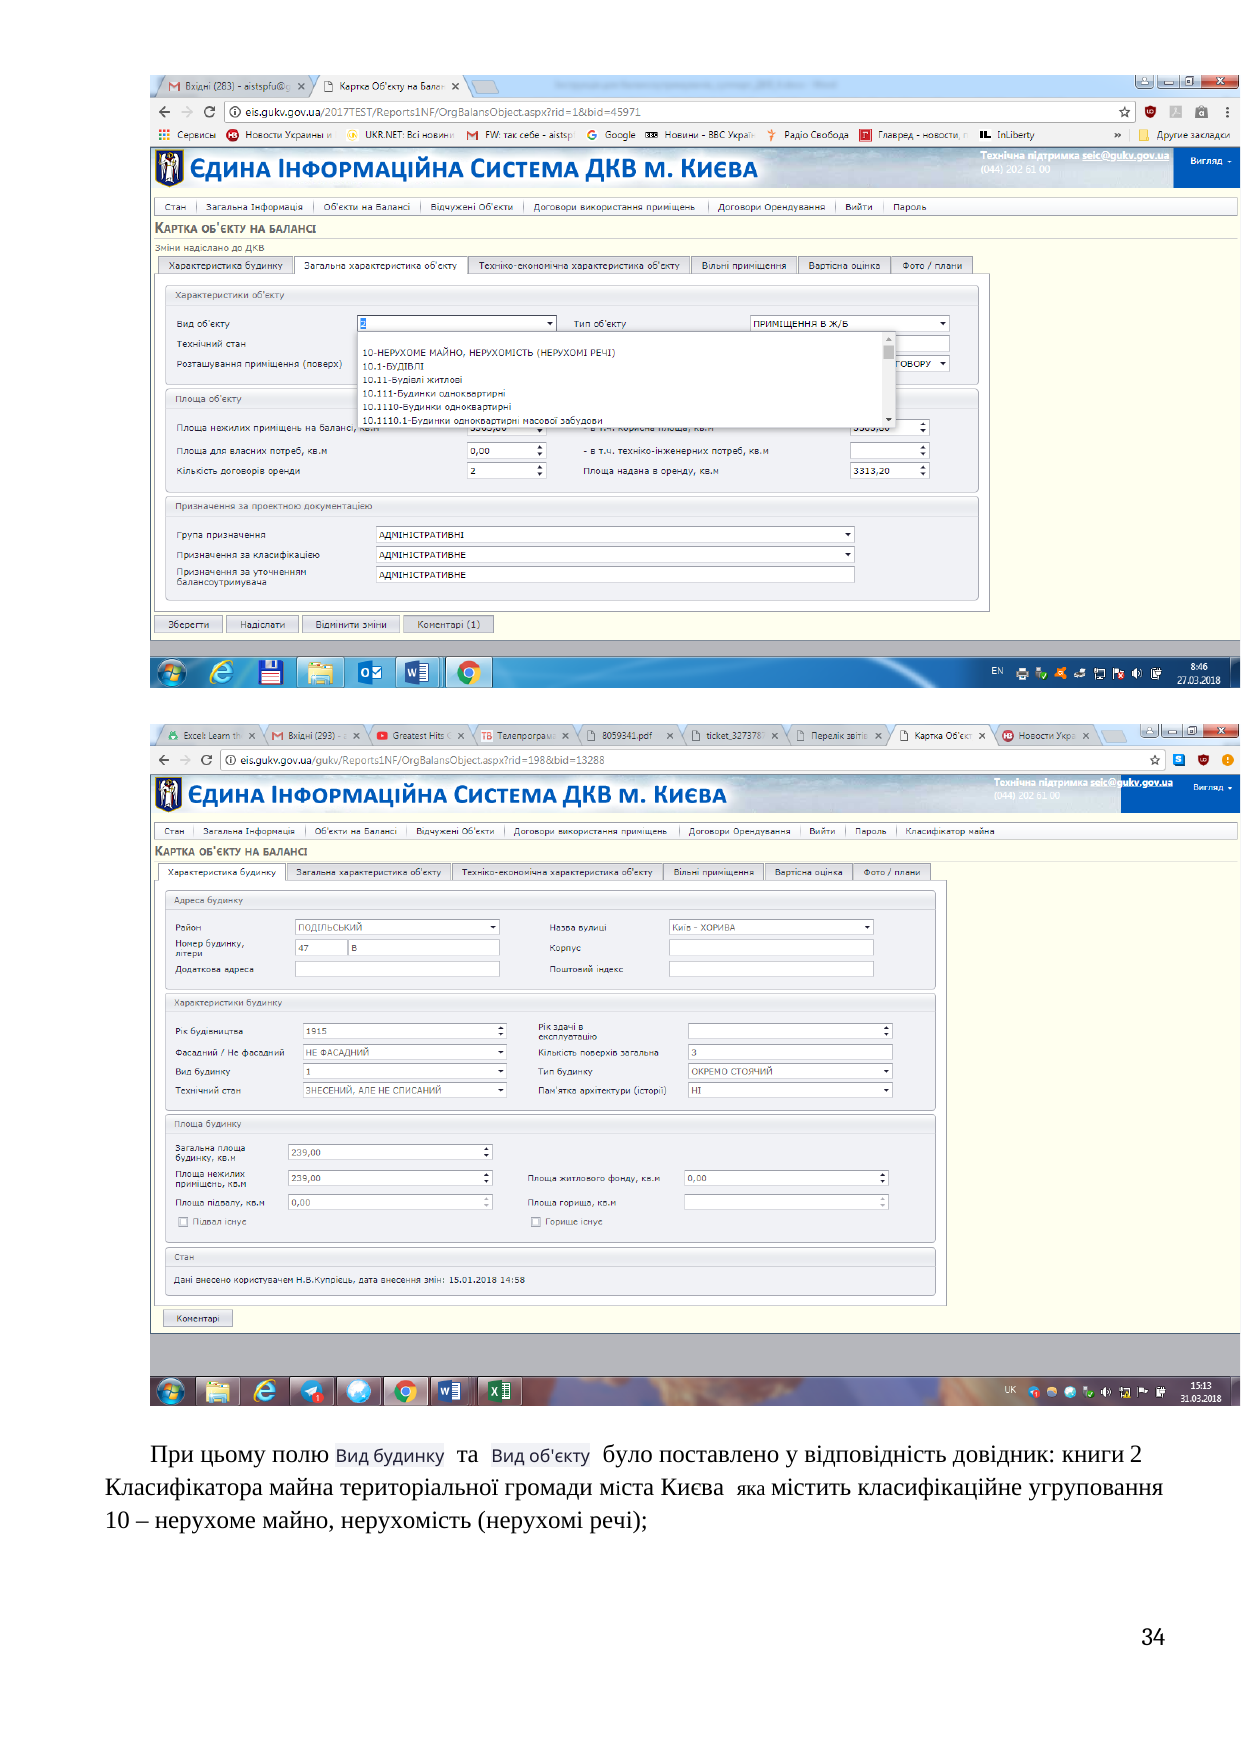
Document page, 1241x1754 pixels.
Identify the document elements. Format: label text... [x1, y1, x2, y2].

picture [150, 75, 1241, 688]
list При цьому полю Вид будинку та Вид об'єкту було поставлено у відповідність довідник: книги 2 Класифікатора майна територіальної громади міста Києва яка містить класифікаційне угруповання 10 – нерухоме майно, нерухомість (нерухомі речі); [104, 1439, 1165, 1534]
picture [150, 724, 1241, 1406]
